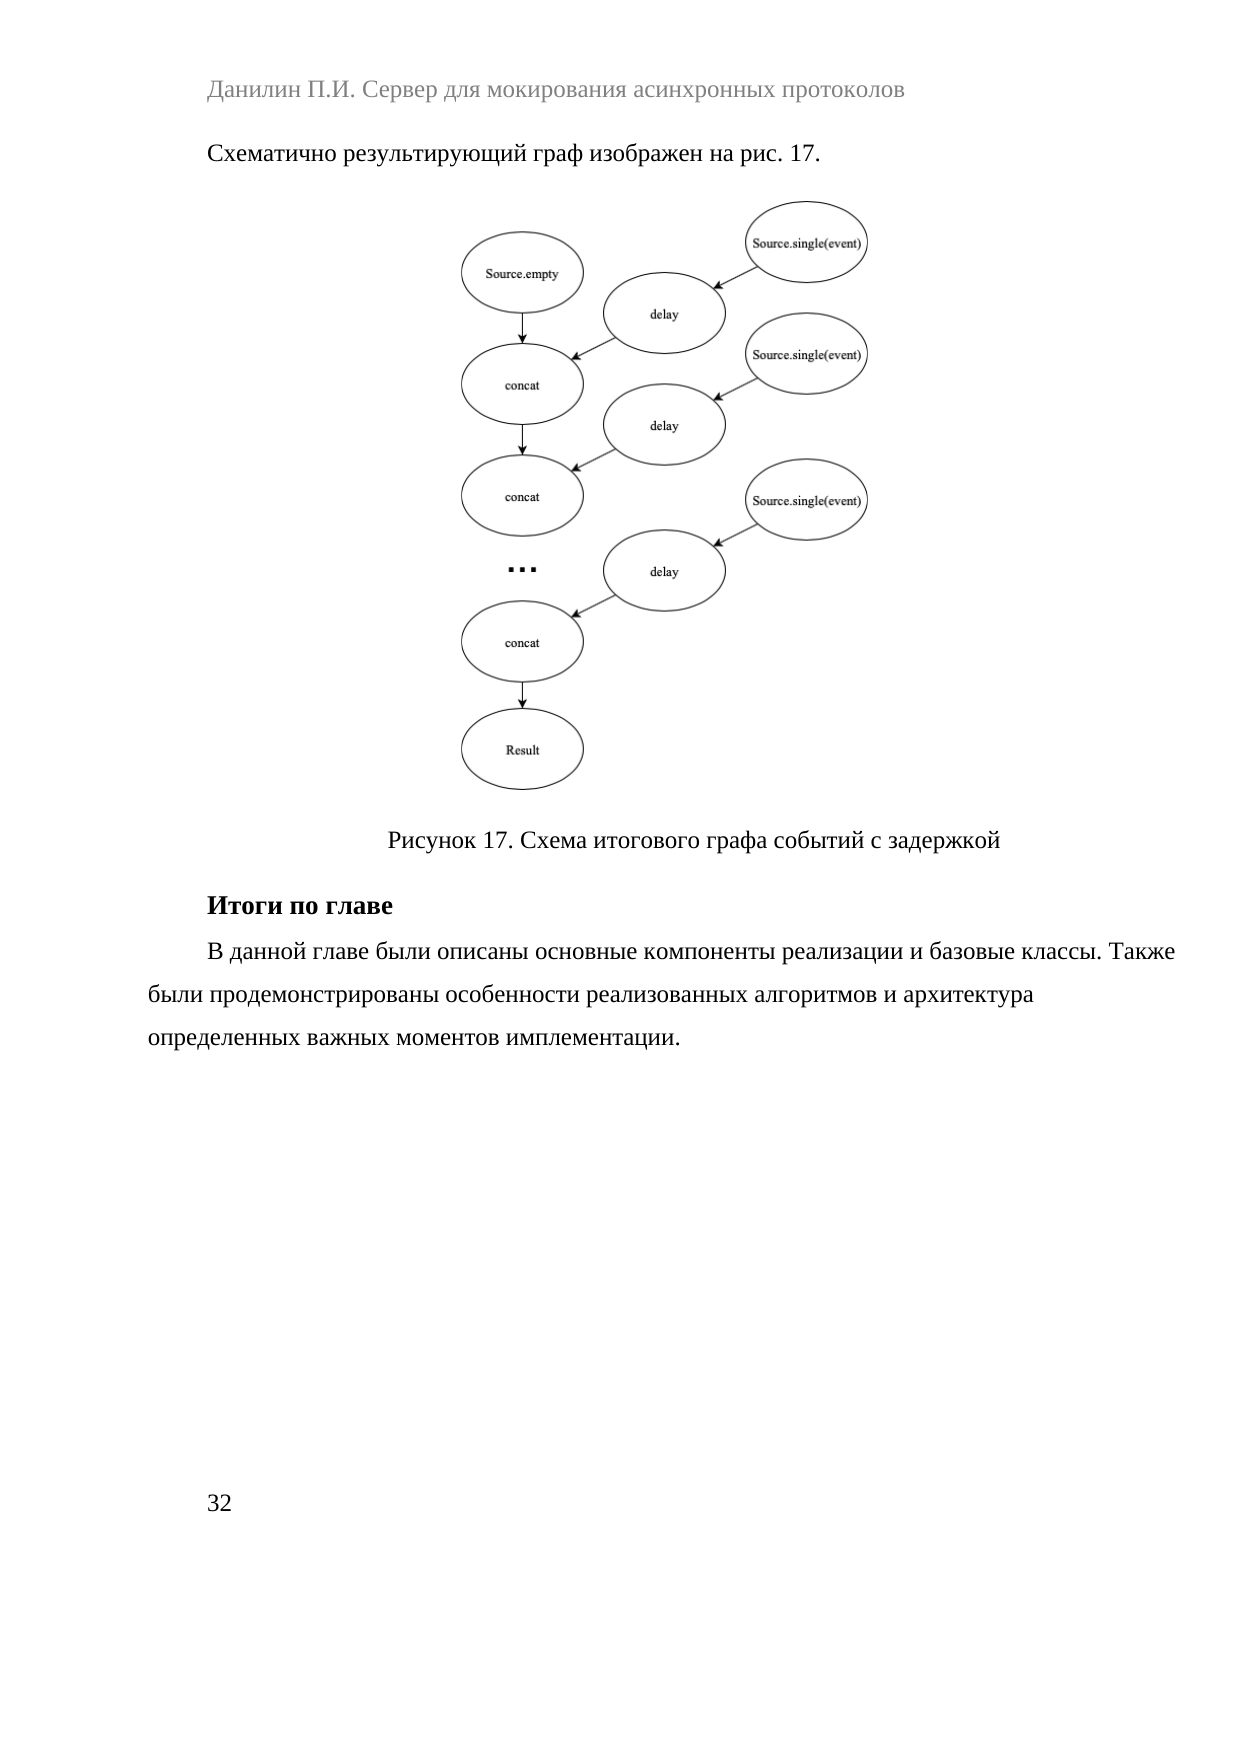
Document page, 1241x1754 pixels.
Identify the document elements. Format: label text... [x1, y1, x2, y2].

text Рисунок 17. Схема итогового графа событий с задержкой [148, 825, 1181, 854]
text В данной главе были описаны основные компоненты реализации и базовые классы. Также были продемонстрированы особенности реализованных алгоритмов и архитектура определенных важных моментов имплементации. [148, 936, 1181, 1051]
picture [461, 201, 868, 790]
subtitle Итоги по главе [148, 889, 1181, 920]
text Схематично результирующий граф изображен на рис. 17. [148, 138, 1181, 166]
